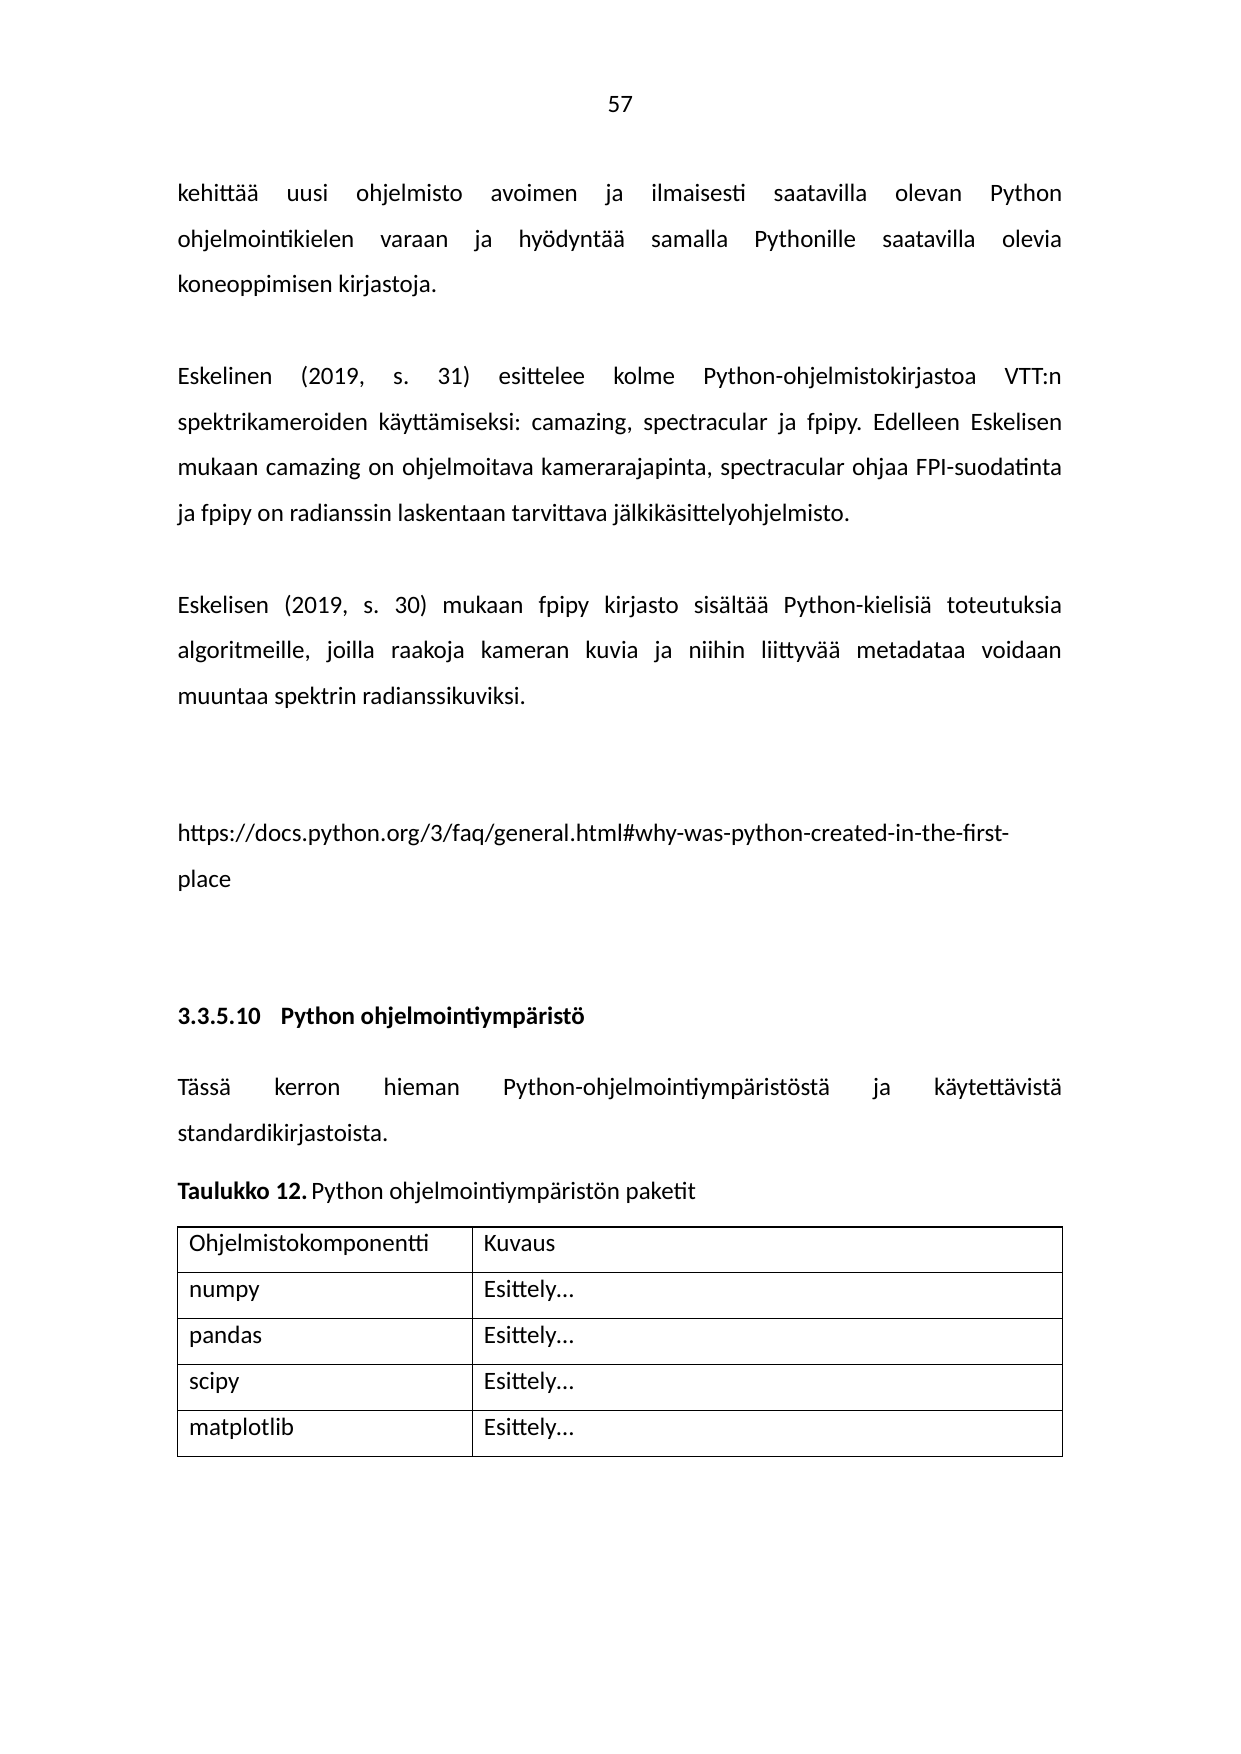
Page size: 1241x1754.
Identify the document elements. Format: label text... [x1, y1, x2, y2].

text Eskelinen (2019, s. 31) esittelee kolme Python-ohjelmistokirjastoa VTT:n spektrikameroiden käyttämiseksi: camazing, spectracular ja fpipy. Edelleen Eskelisen mukaan camazing on ohjelmoitava kamerarajapinta, spectracular ohjaa FPI-suodatinta ja fpipy on radianssin laskentaan tarvittava jälkikäsittelyohjelmisto. [177, 360, 1063, 528]
table_cell pandas [178, 1319, 472, 1364]
text Taulukko 12. Python ohjelmointiympäristön paketit [177, 1175, 1063, 1206]
text Tässä kerron hieman Python-ohjelmointiympäristöstä ja käytettävistä standardikirjastoista. [177, 1071, 1063, 1147]
table_cell Esittely… [473, 1365, 1062, 1410]
table_cell Esittely… [473, 1411, 1062, 1456]
subtitle Python ohjelmointiympäristö [177, 1000, 1063, 1031]
table_header Ohjelmistokomponentti [178, 1228, 472, 1272]
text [177, 177, 1063, 299]
text https://docs.python.org/3/faq/general.html#why-was-python-created-in-the-first-place [177, 817, 1063, 894]
table_cell scipy [178, 1365, 472, 1410]
text Eskelisen (2019, s. 30) mukaan fpipy kirjasto sisältää Python-kielisiä toteutuksia algoritmeille, joilla raakoja kameran kuvia ja niihin liittyvää metadataa voidaan muuntaa spektrin radianssikuviksi. [177, 589, 1063, 711]
table_cell Esittely… [473, 1273, 1062, 1318]
table_cell Esittely… [473, 1319, 1062, 1364]
table_cell numpy [178, 1273, 472, 1318]
table_cell matplotlib [178, 1411, 472, 1456]
table_header Kuvaus [473, 1228, 1062, 1272]
